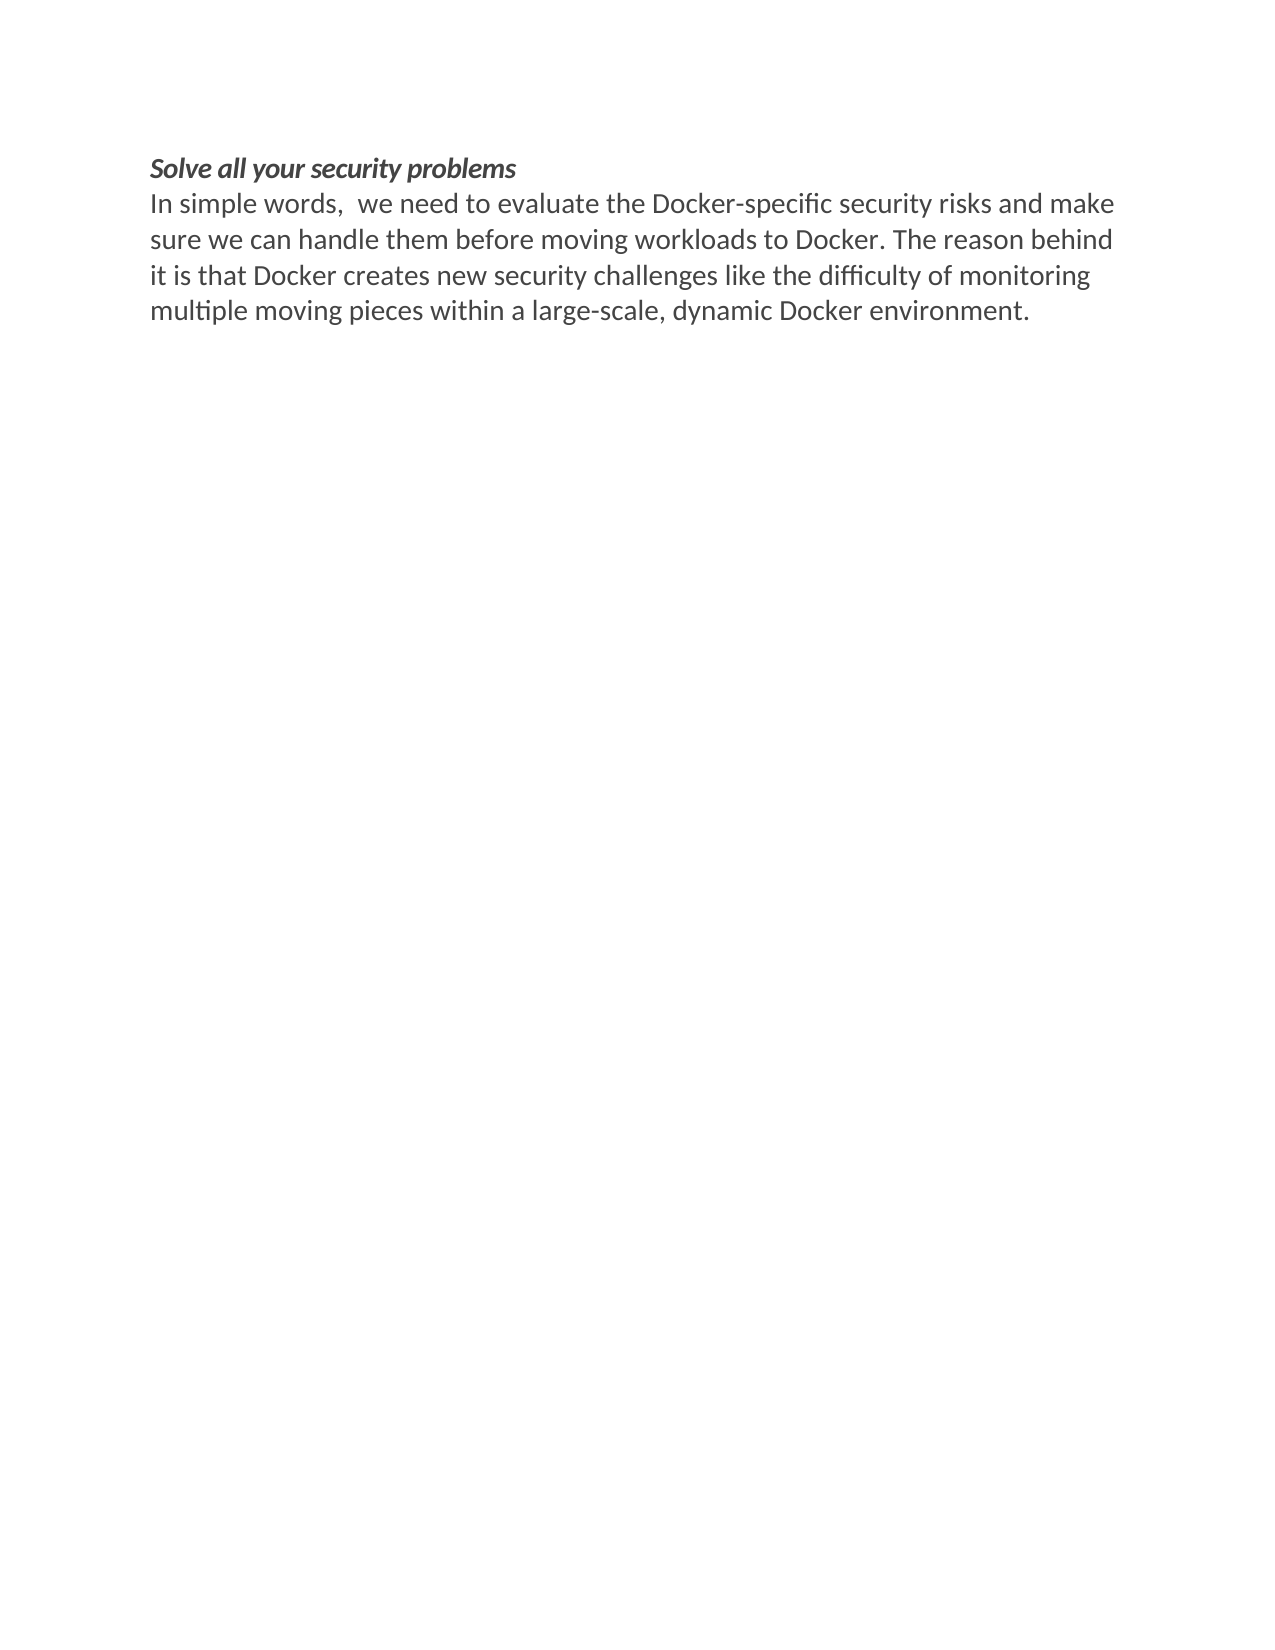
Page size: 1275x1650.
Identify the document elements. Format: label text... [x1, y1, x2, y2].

text In simple words, we need to evaluate the Docker-specific security risks and make sure we can handle them before moving workloads to Docker. The reason behind it is that Docker creates new security challenges like the difficulty of monitoring multiple moving pieces within a large-scale, dynamic Docker environment. [150, 186, 1125, 328]
subtitle Solve all your security problems [150, 150, 1125, 186]
